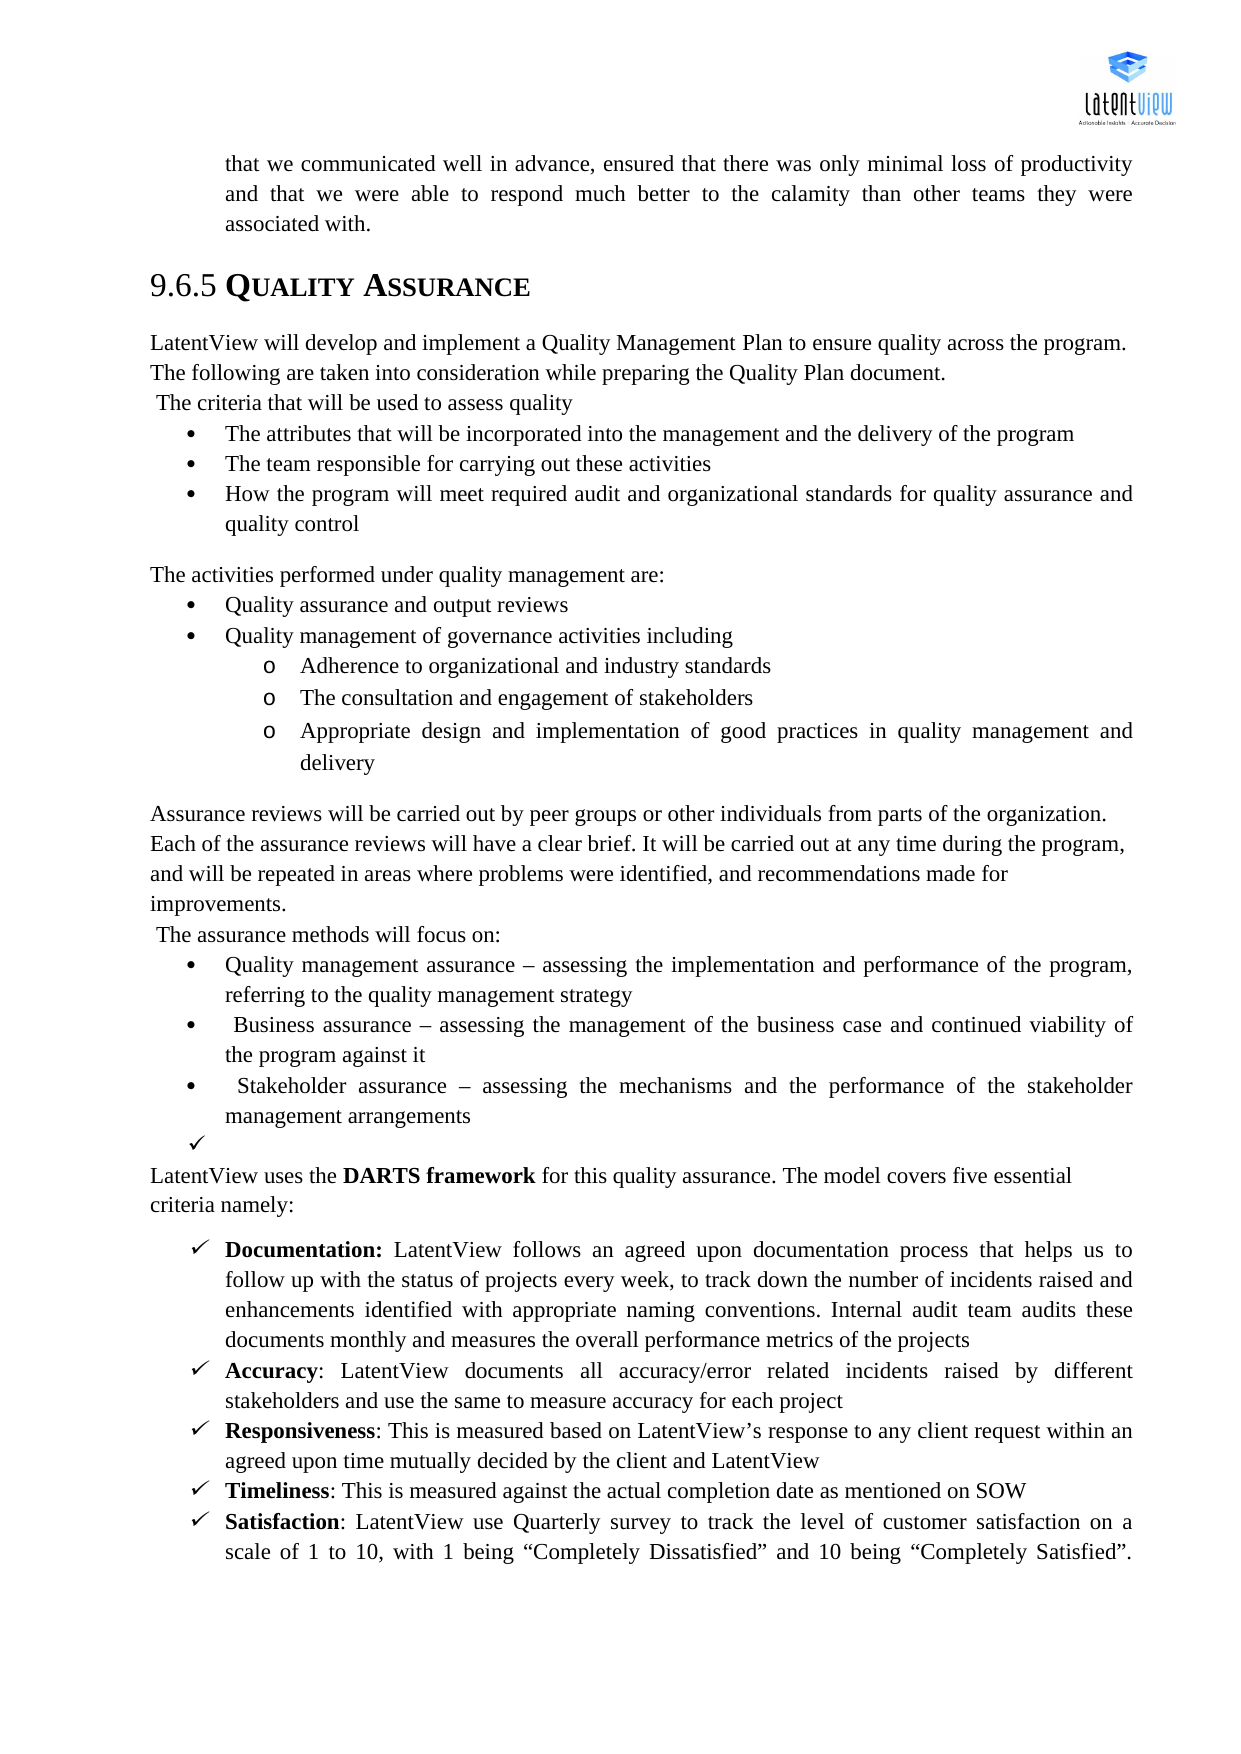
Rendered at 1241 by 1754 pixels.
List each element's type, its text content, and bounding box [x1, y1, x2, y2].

list Quality management assurance – assessing the implementation and performance of the program, referring to the quality management strategy [187, 951, 1134, 1007]
text Responsiveness: This is measured based on LatentView’s response to any client request within an agreed upon time mutually decided by the client and LatentView [187, 1417, 1134, 1474]
text Quality Assurance [150, 266, 1048, 304]
text The criteria that will be used to assess quality [150, 389, 1134, 416]
list Business assurance – assessing the management of the business case and continued viability of the program against it [187, 1011, 1134, 1068]
text Accuracy: LatentView documents all accuracy/error related incidents raised by different stakeholders and use the same to measure accuracy for each project [187, 1357, 1134, 1413]
text LatentView uses the DARTS framework for this quality assurance. The model covers five essential criteria namely: [150, 1162, 1134, 1217]
list The consultation and engagement of stakeholders [262, 684, 1134, 712]
text Timeliness: This is measured against the actual completion date as mentioned on SOW [187, 1477, 1134, 1504]
list Appropriate design and implementation of good practices in quality management and delivery [262, 717, 1134, 775]
list How the program will meet required audit and organizational standards for quality assurance and quality control [187, 480, 1134, 537]
text Assurance reviews will be carried out by peer groups or other individuals from parts of the organization. Each of the assurance reviews will have a clear brief. It will be carried out at any time during the program, and will be repeated in areas where problems were identified, and recommendations made for improvements. [150, 800, 1134, 917]
list Quality assurance and output reviews [187, 591, 1134, 618]
list The attributes that will be incorporated into the management and the delivery of the program [187, 419, 1134, 446]
list Stakeholder assurance – assessing the mechanisms and the performance of the stakeholder management arrangements [187, 1072, 1134, 1128]
picture [1078, 49, 1176, 125]
text The activities performed under quality management are: [150, 561, 1134, 588]
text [187, 150, 1134, 237]
text LatentView will develop and implement a Quality Management Plan to ensure quality across the program. The following are taken into consideration while preparing the Quality Plan document. [150, 329, 1134, 386]
list Quality management of governance activities including [187, 622, 1134, 648]
list The team responsible for carrying out these activities [187, 450, 1134, 476]
list Adherence to organizational and industry standards [262, 652, 1134, 680]
text Documentation: LatentView follows an agreed upon documentation process that helps us to follow up with the status of projects every week, to track down the number of incidents raised and enhancements identified with appropriate naming conventions. Internal audit team audits these documents monthly and measures the overall performance metrics of the projects [187, 1236, 1134, 1353]
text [187, 1508, 1134, 1564]
text The assurance methods will focus on: [150, 921, 1134, 947]
